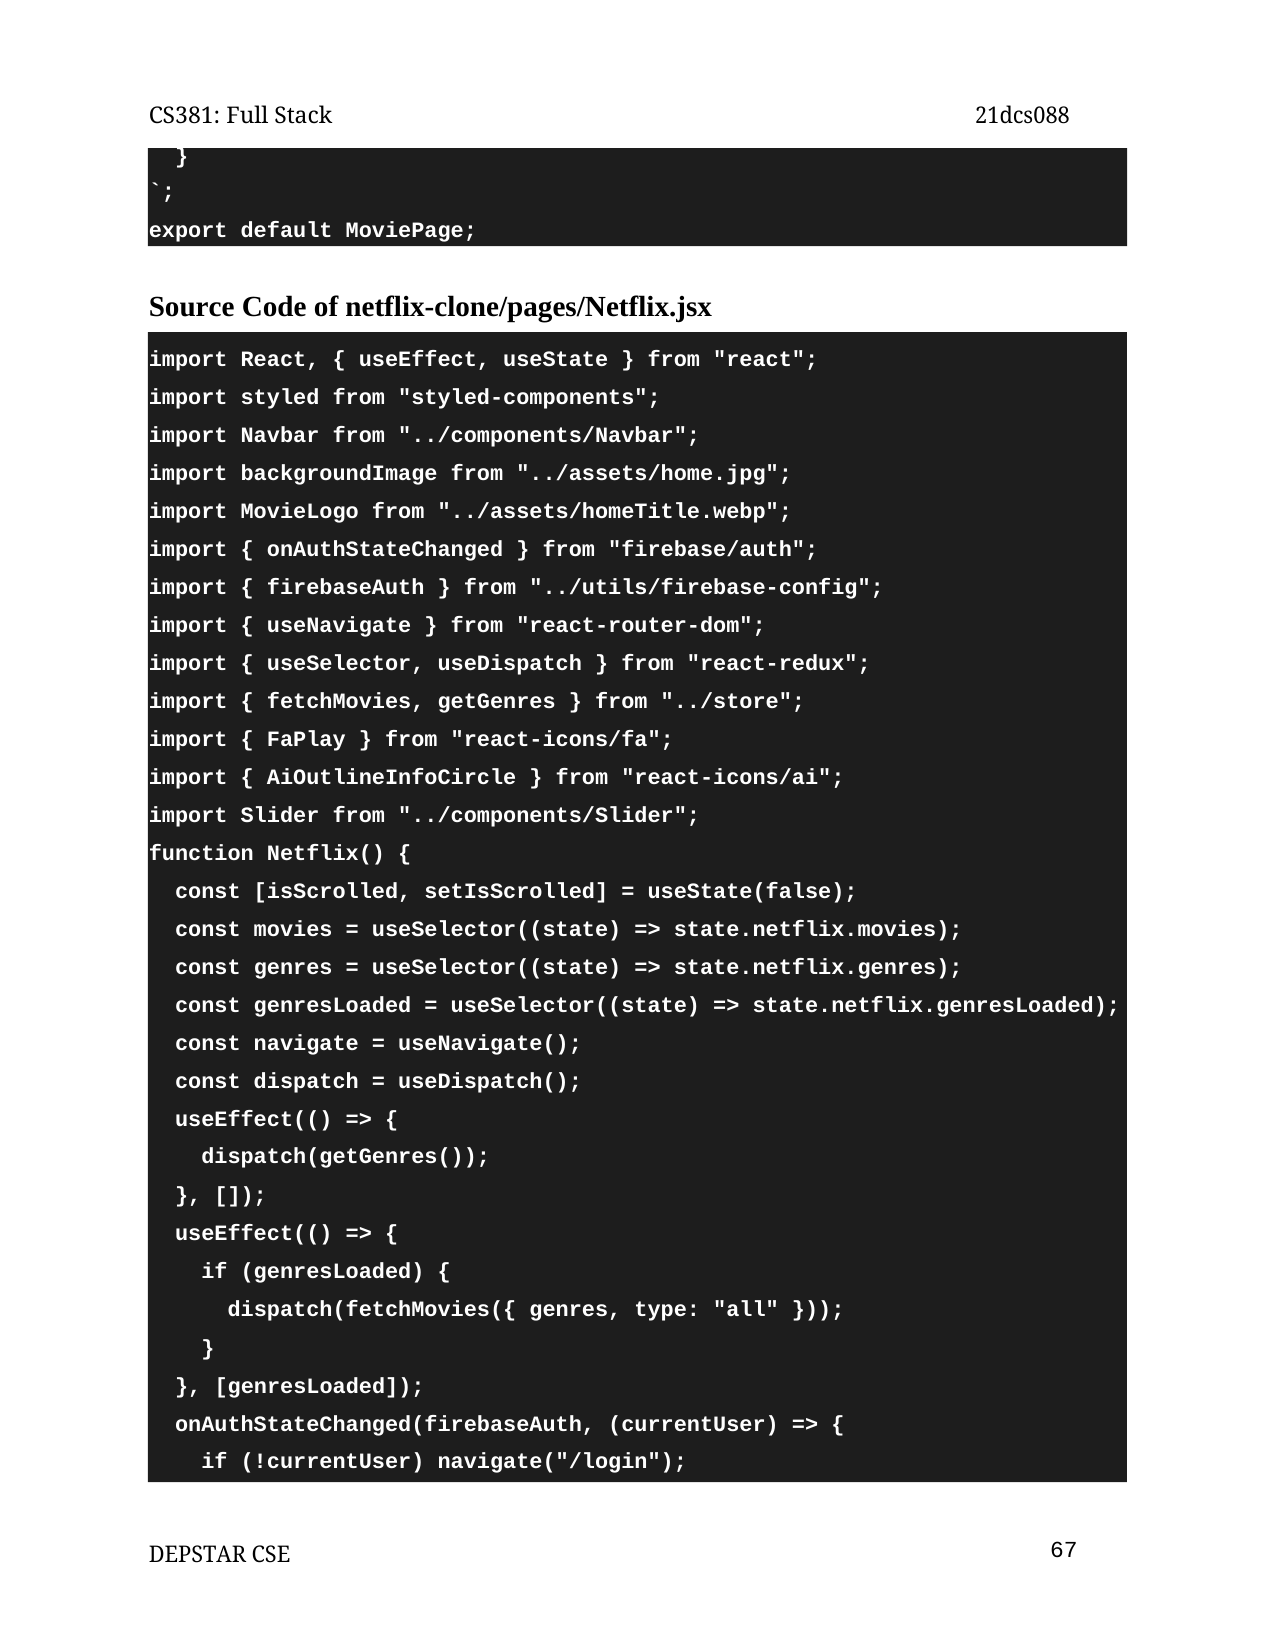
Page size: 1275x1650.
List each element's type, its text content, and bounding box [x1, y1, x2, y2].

text import backgroundImage from "../assets/home.jpg"; import MovieLogo from "../assets/homeTitle.webp"; import { onAuthStateChanged } from "firebase/auth"; [148, 462, 818, 563]
text const movies = useSelector((state) => state.netflix.movies); const genres = useSelector((state) => state.netflix.genres); [175, 918, 964, 981]
text if (genresLoaded) { [201, 1260, 1139, 1285]
text const genresLoaded = useSelector((state) => state.netflix.genresLoaded); const navigate = useNavigate(); [175, 994, 1122, 1057]
text } [201, 1337, 1139, 1361]
text import { useSelector, useDispatch } from "react-redux"; import { fetchMovies, getGenres } from "../store"; import { FaPlay } from "react-icons/fa"; [148, 652, 873, 753]
text const dispatch = useDispatch(); useEffect(() => { [175, 1070, 584, 1132]
text dispatch(getGenres()); [201, 1146, 1139, 1170]
text import { firebaseAuth } from "../utils/firebase-config"; import { useNavigate } from "react-router-dom"; [148, 576, 886, 639]
text import Navbar from "../components/Navbar"; [148, 424, 1139, 449]
text function Netflix() { [148, 842, 1139, 866]
text }, []); [175, 1184, 1139, 1209]
text }, [genresLoaded]); onAuthStateChanged(firebaseAuth, (currentUser) => { [175, 1375, 844, 1437]
text const [isScrolled, setIsScrolled] = useState(false); [175, 880, 1139, 905]
text if (!currentUser) navigate("/login"); [201, 1451, 1139, 1476]
text dispatch(fetchMovies({ genres, type: "all" })); [227, 1298, 1139, 1323]
subtitle Source Code of netflix-clone/pages/Netflix.jsx [148, 289, 1139, 323]
text import React, { useEffect, useState } from "react"; import styled from "styled-components"; [148, 348, 820, 411]
text import { AiOutlineInfoCircle } from "react-icons/ai"; import Slider from "../components/Slider"; [148, 766, 846, 828]
text useEffect(() => { [175, 1222, 1139, 1247]
